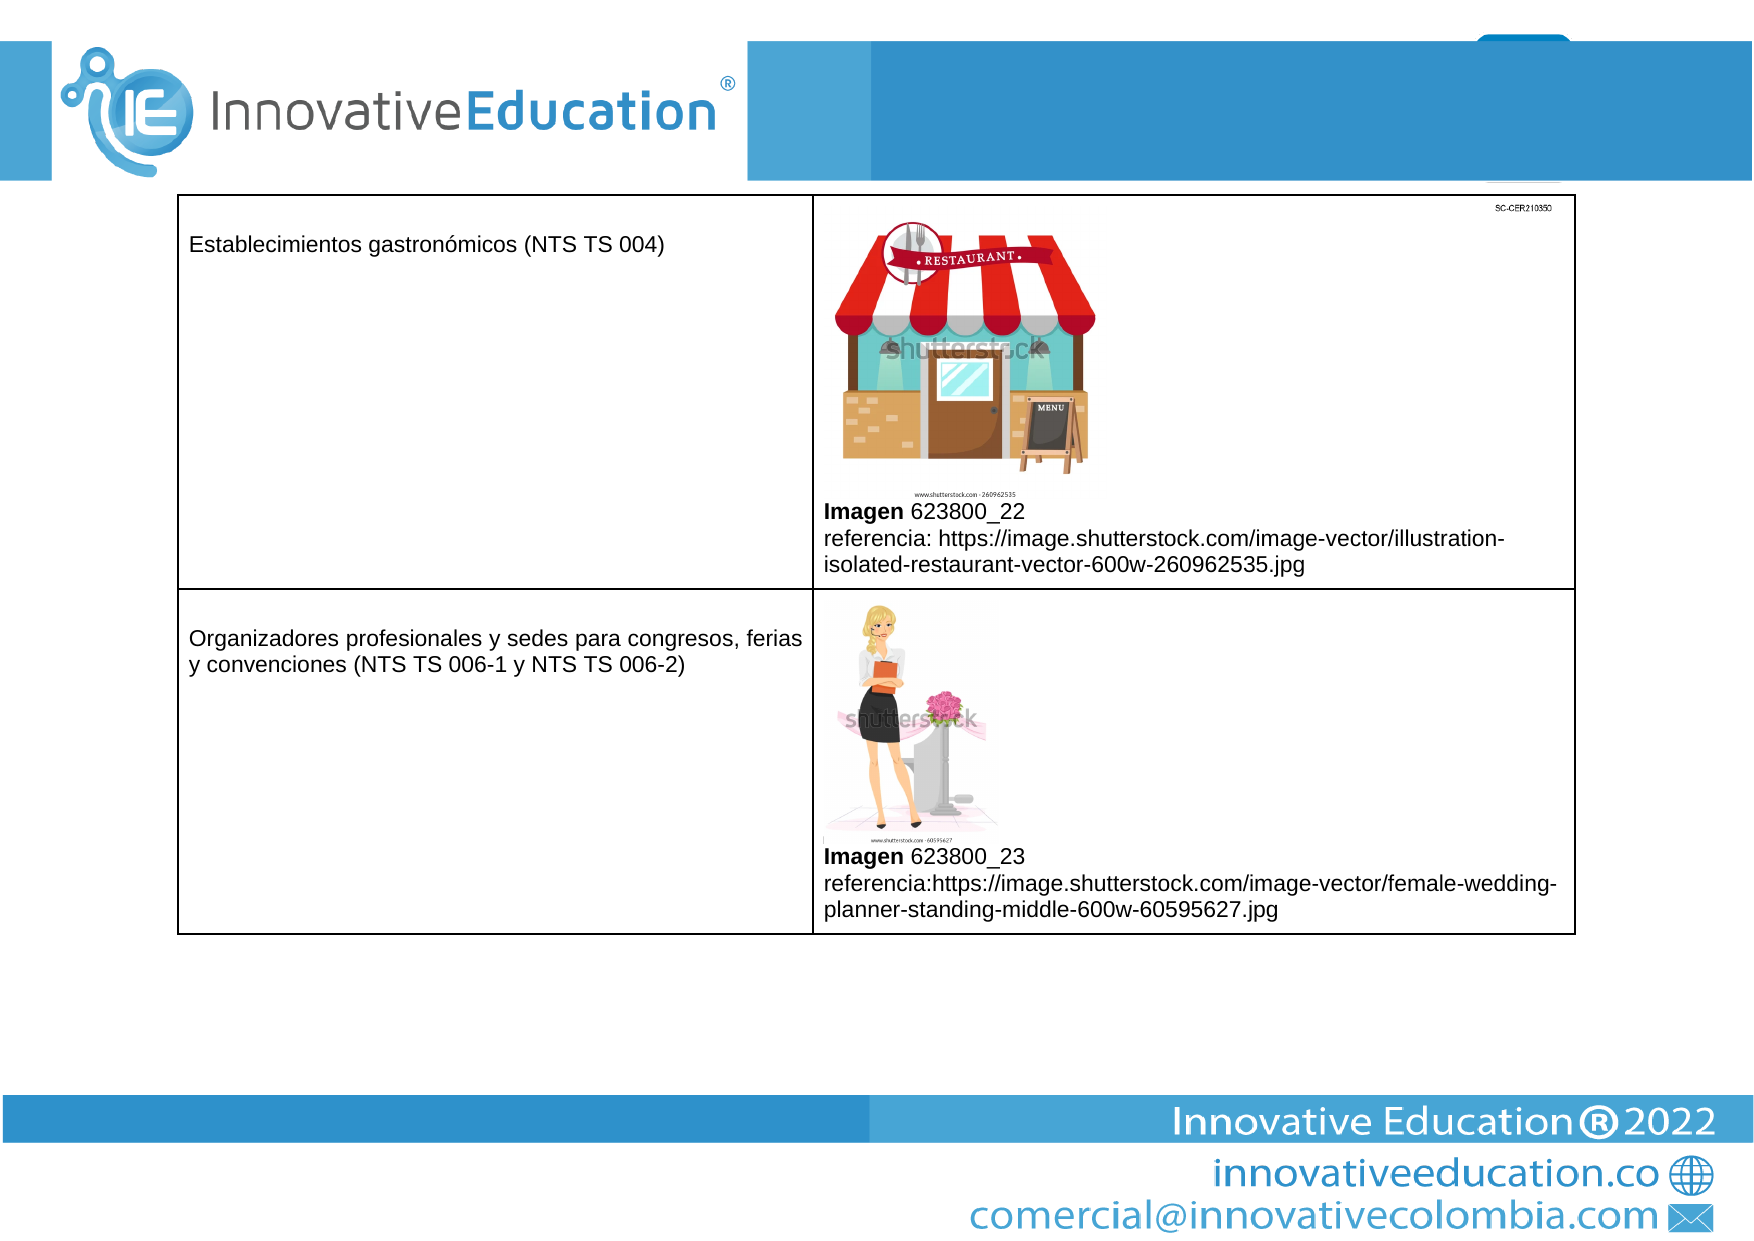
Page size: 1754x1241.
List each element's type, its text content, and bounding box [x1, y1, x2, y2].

table_cell Establecimientos gastronómicos (NTS TS 004) [179, 196, 812, 588]
picture [823, 600, 999, 844]
picture [2, 1093, 1754, 1239]
table_cell Imagen 623800_23 referencia:https://image.shutterstock.com/image-vector/female-wedding-planner-standing-middle-600w-60595627.jpg [814, 590, 1574, 933]
picture [0, 28, 1752, 194]
table_cell Organizadores profesionales y sedes para congresos, ferias y convenciones (NTS TS 006-1 y NTS TS 006-2) [179, 590, 812, 933]
table_cell Imagen 623800_22 referencia: https://image.shutterstock.com/image-vector/illustration-isolated-restaurant-vector-600w-260962535.jpg [814, 196, 1574, 588]
picture [823, 206, 1107, 499]
